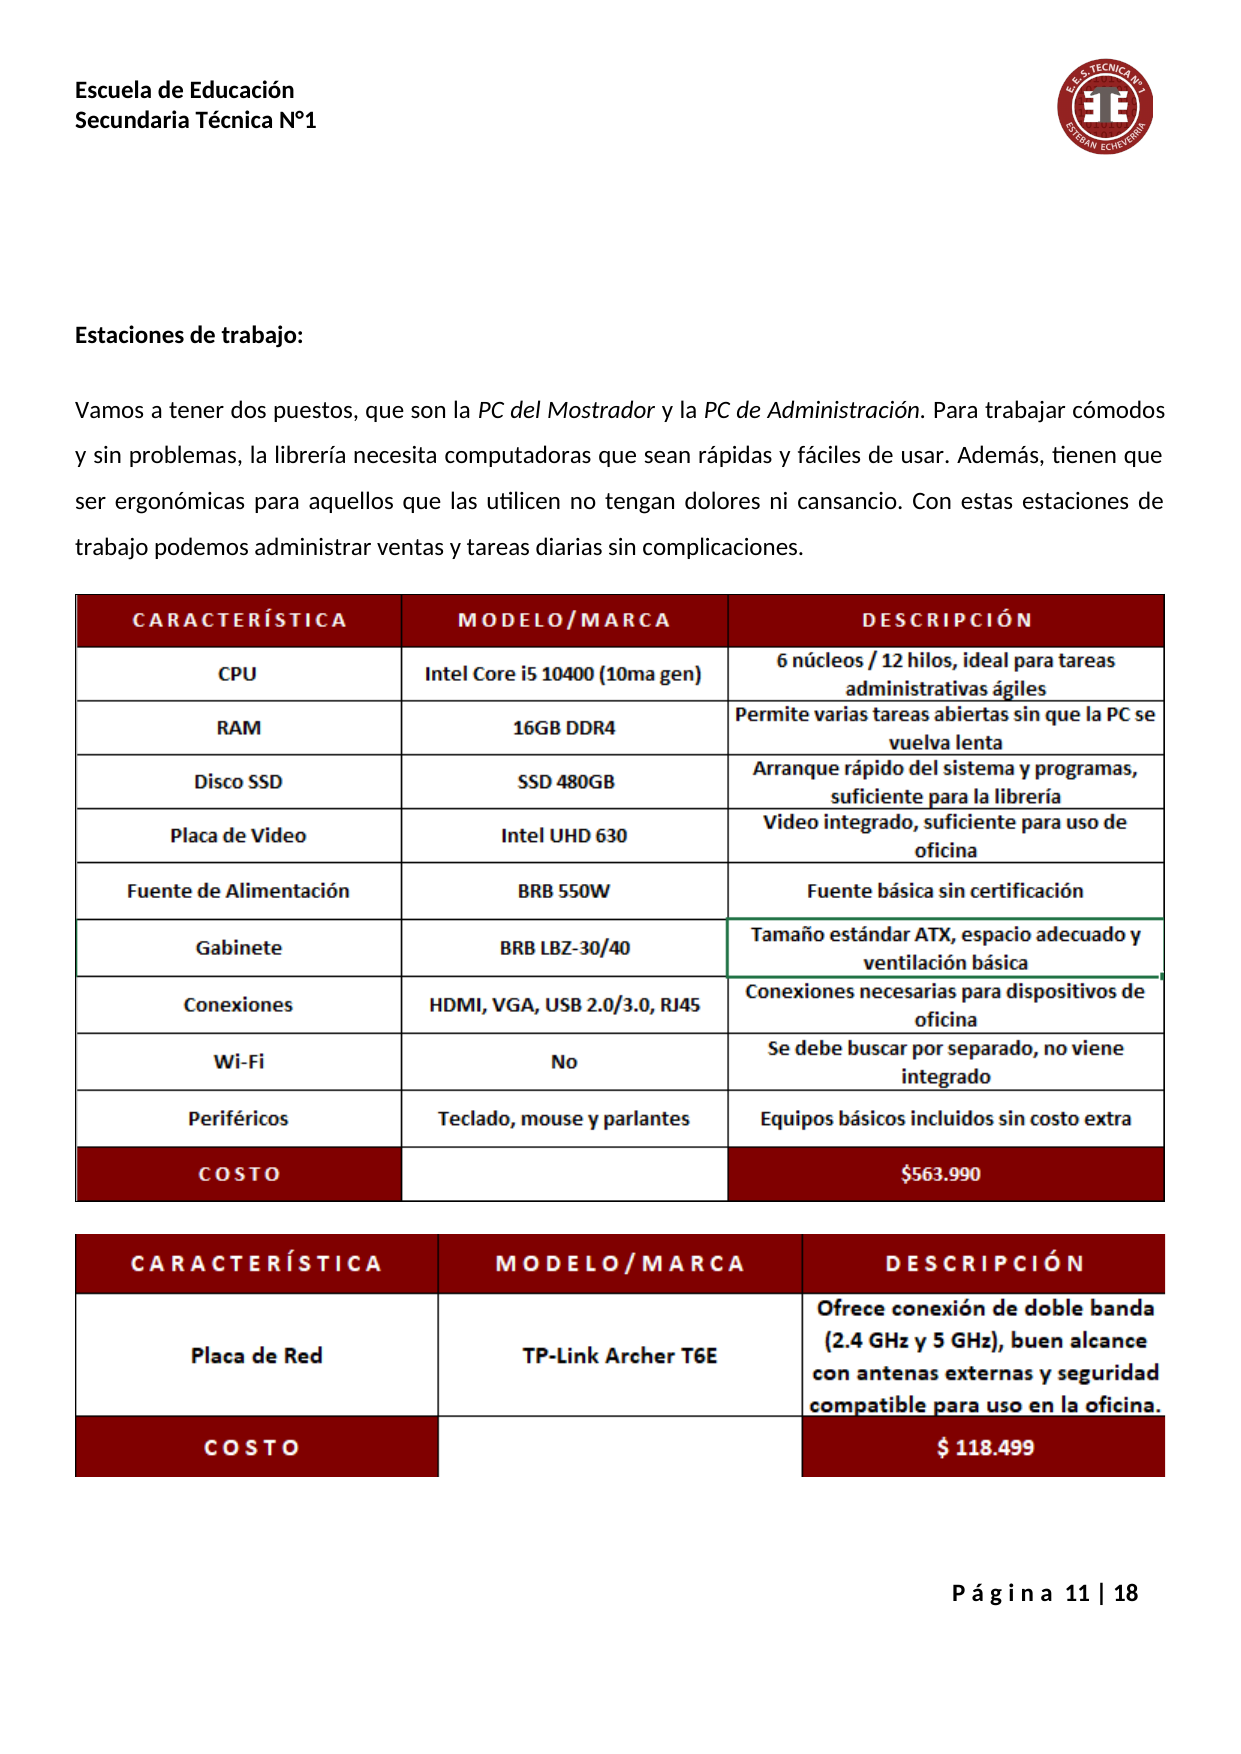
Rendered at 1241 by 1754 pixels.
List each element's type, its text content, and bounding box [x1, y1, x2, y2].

picture [76, 595, 1164, 1201]
text Vamos a tener dos puestos, que son la PC del Mostrador y la PC de Administración. Para trabajar cómodos y sin problemas, la librería necesita computadoras que sean rápidas y fáciles de usar. Además, tienen que ser ergonómicas para aquellos que las utilicen no tengan dolores ni cansancio. Con estas estaciones de trabajo podemos administrar ventas y tareas diarias sin complicaciones. [75, 394, 1165, 562]
text Estaciones de trabajo: [75, 319, 1165, 349]
picture [1056, 57, 1153, 155]
picture [75, 1234, 1166, 1477]
